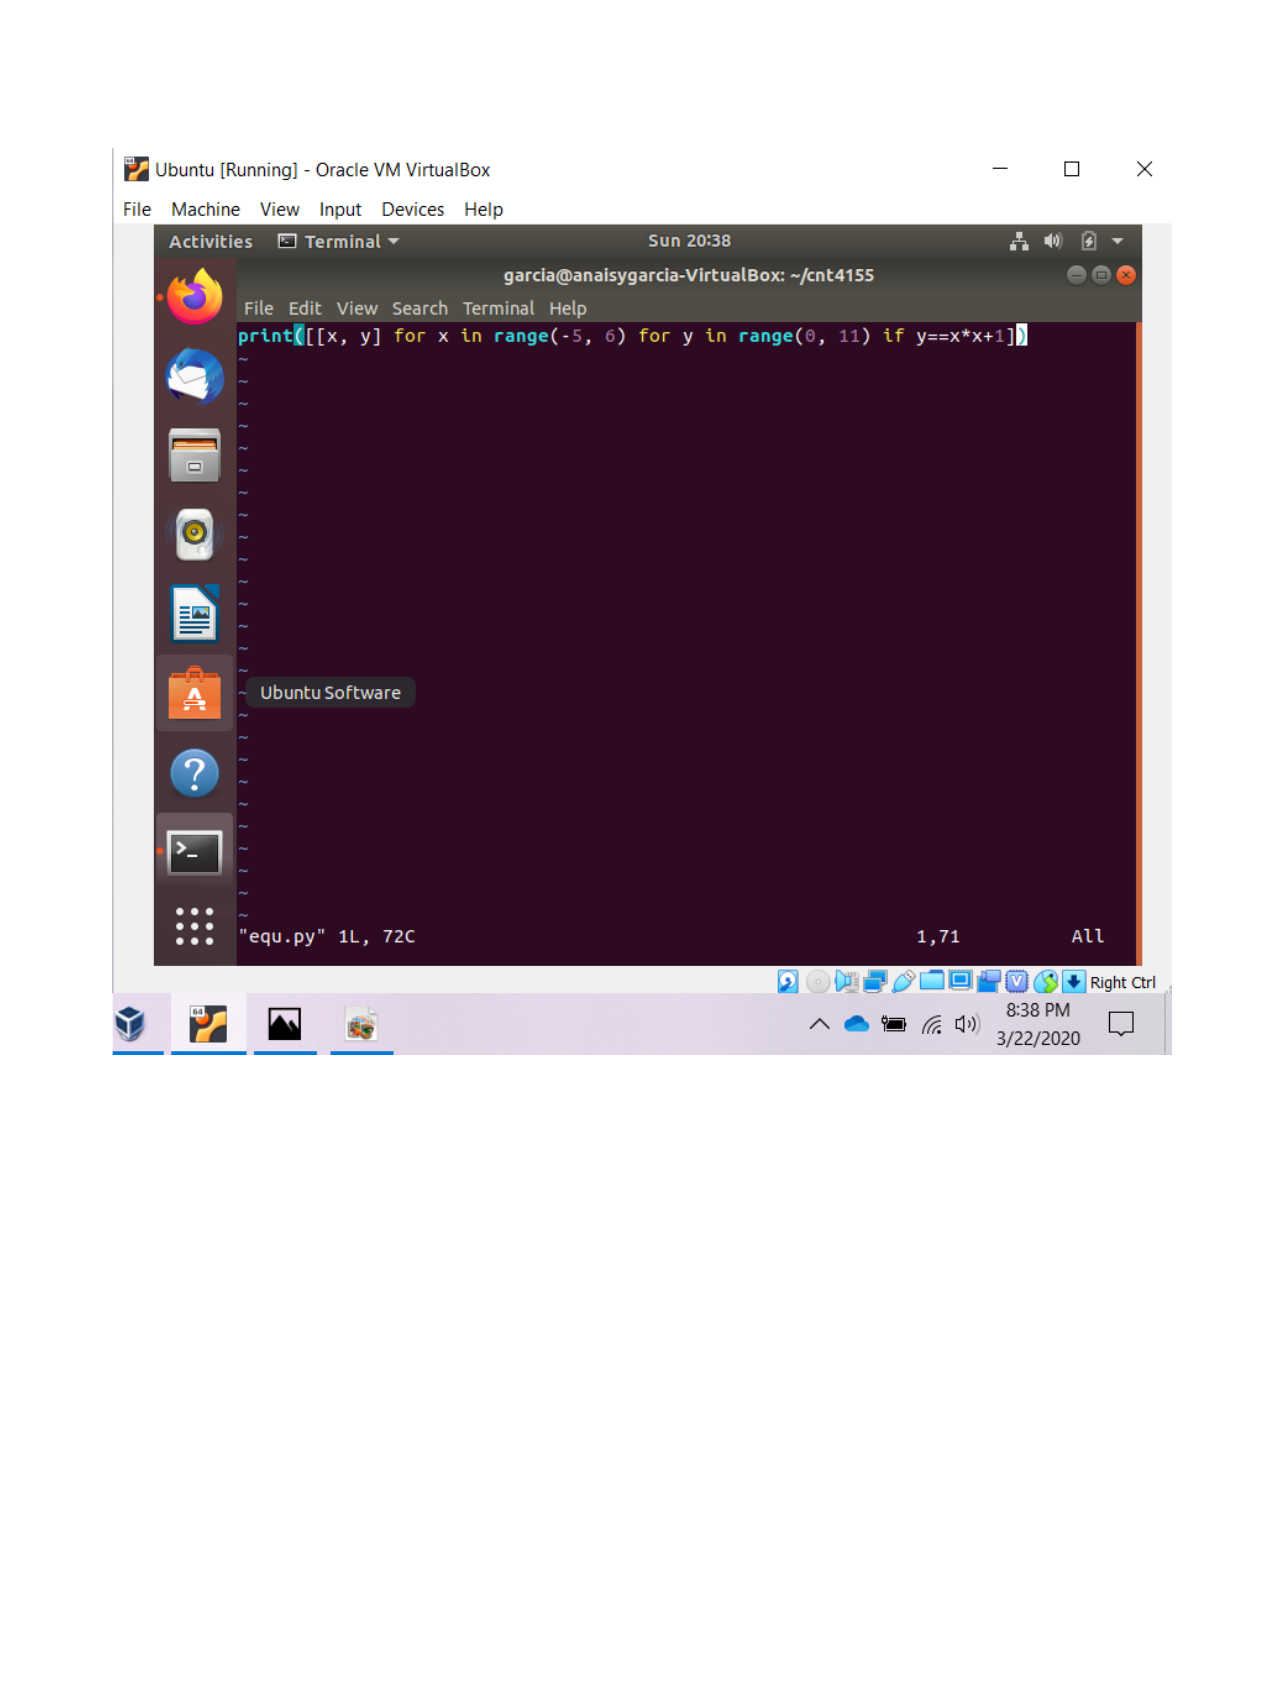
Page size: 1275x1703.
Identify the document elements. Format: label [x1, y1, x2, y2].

picture [112, 148, 1172, 1055]
